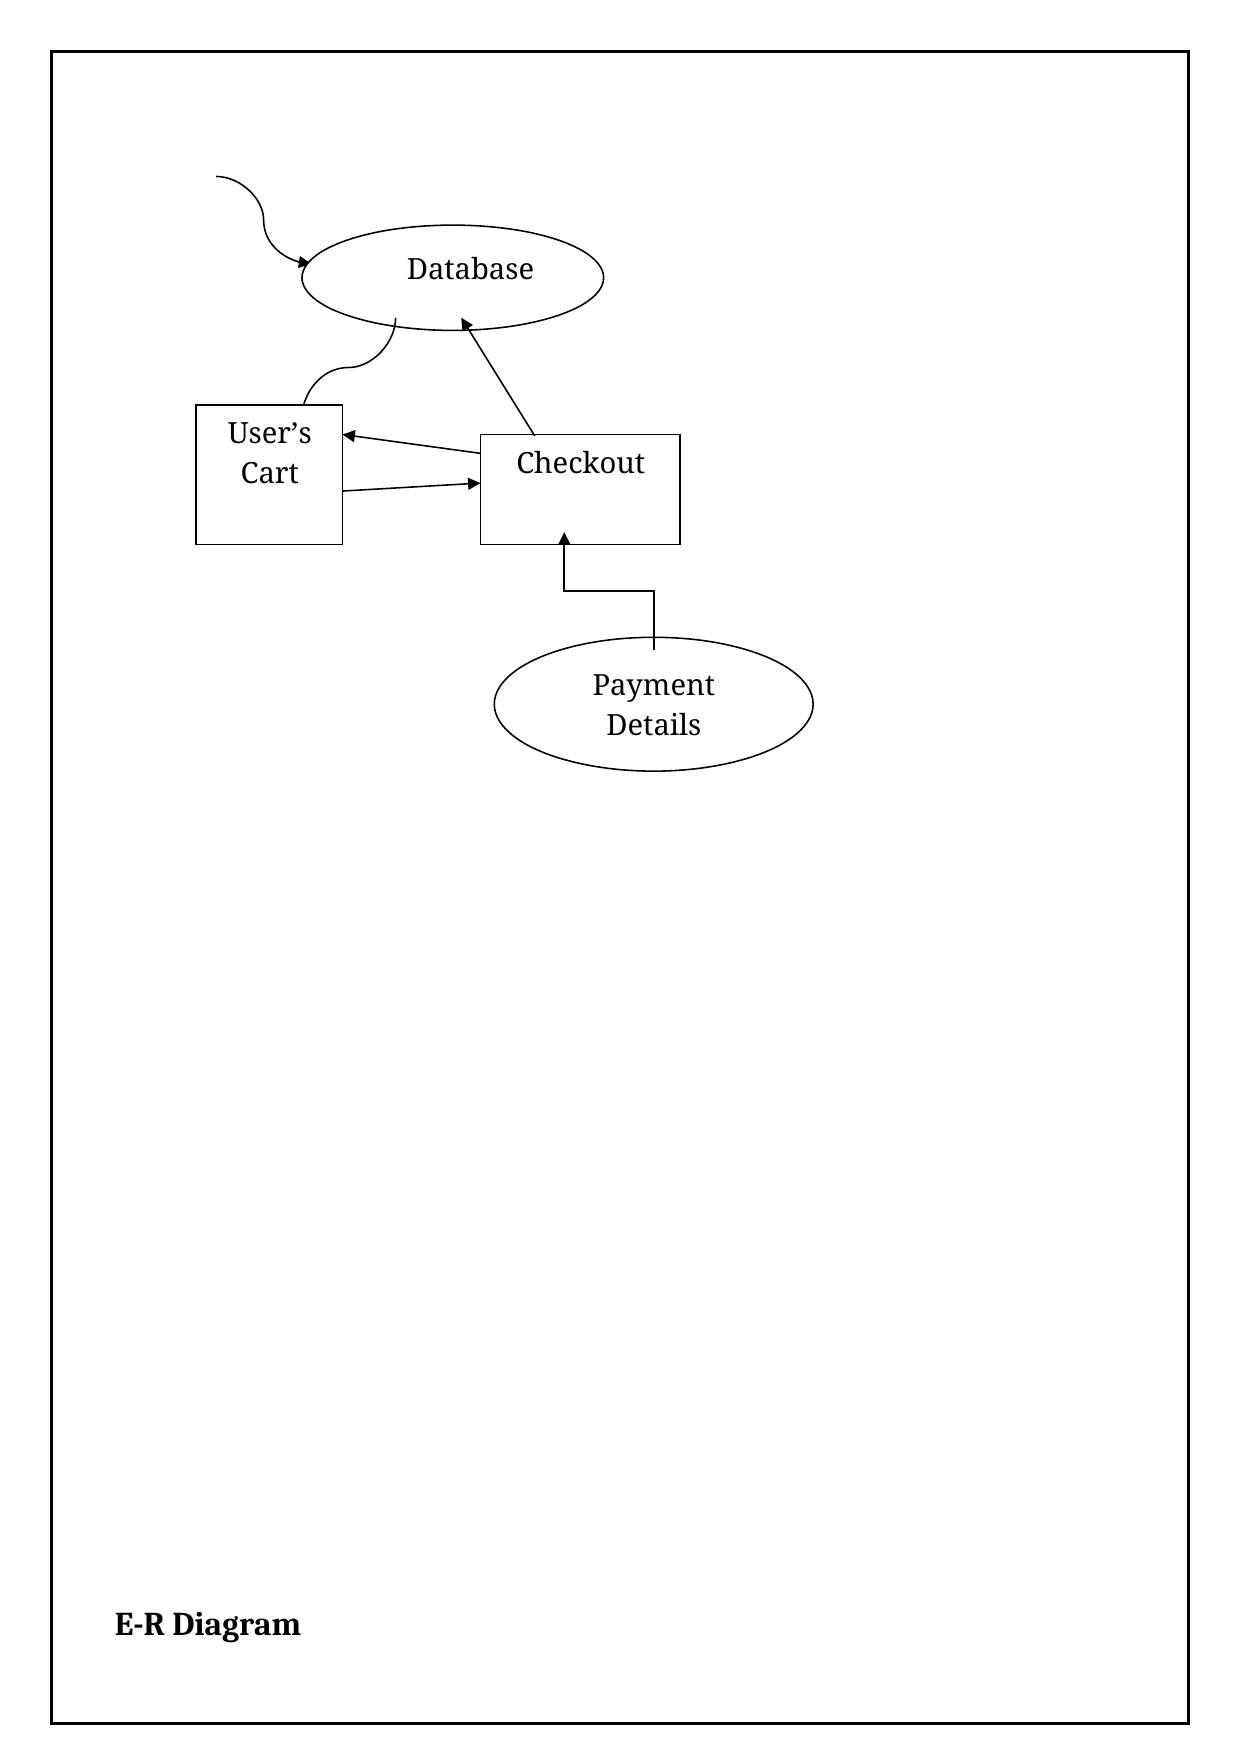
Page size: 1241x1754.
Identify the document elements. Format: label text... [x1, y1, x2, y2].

text E-R Diagram [114, 1605, 1128, 1644]
